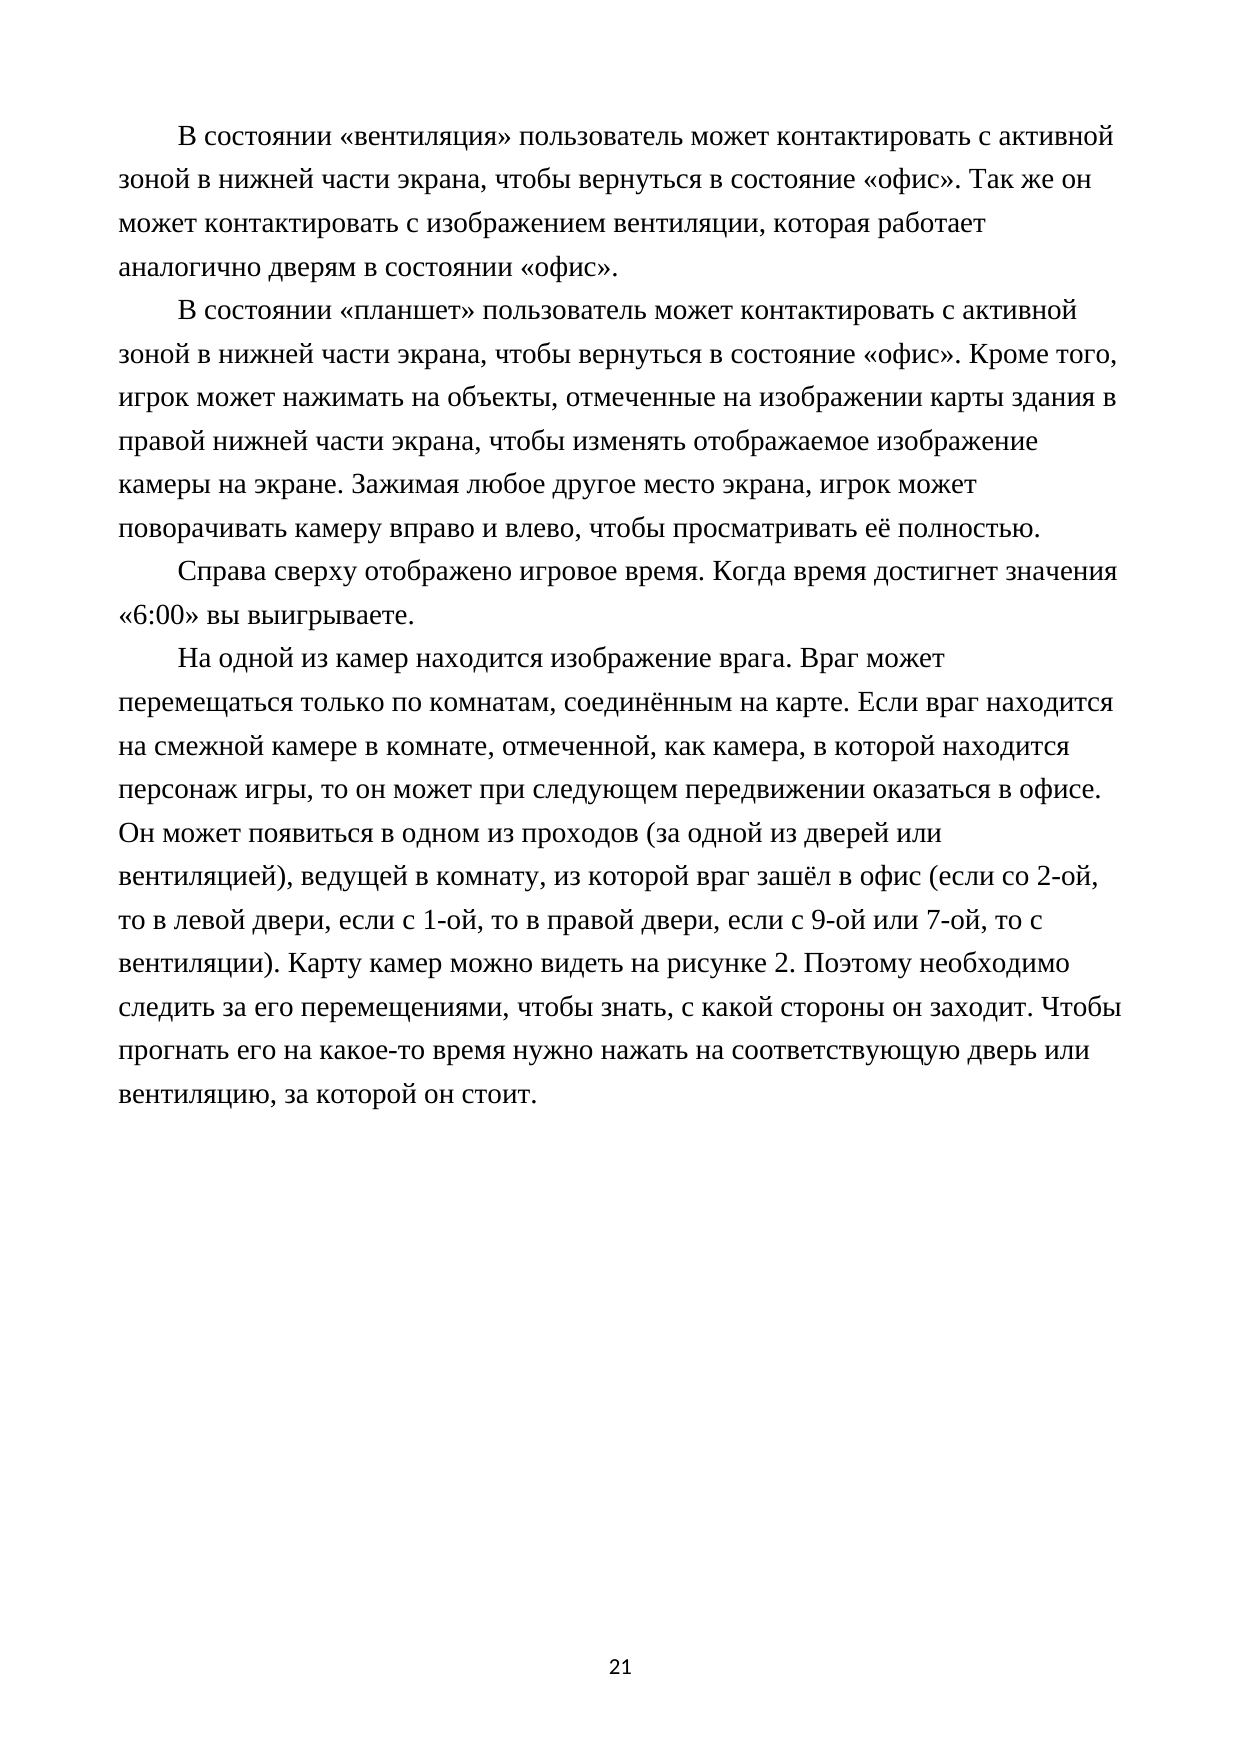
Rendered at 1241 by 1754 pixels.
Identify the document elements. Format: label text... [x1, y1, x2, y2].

text В состоянии «вентиляция» пользователь может контактировать с активной зоной в нижней части экрана, чтобы вернуться в состояние «офис». Так же он может контактировать с изображением вентиляции, которая работает аналогично дверям в состоянии «офис». [118, 118, 1122, 282]
text Справа сверху отображено игровое время. Когда время достигнет значения «6:00» вы выигрываете. [118, 553, 1122, 631]
text На одной из камер находится изображение врага. Враг может перемещаться только по комнатам, соединённым на карте. Если враг находится на смежной камере в комнате, отмеченной, как камера, в которой находится персонаж игры, то он может при следующем передвижении оказаться в офисе. Он может появиться в одном из проходов (за одной из дверей или вентиляцией), ведущей в комнату, из которой враг зашёл в офис (если со 2-ой, то в левой двери, если с 1-ой, то в правой двери, если с 9-ой или 7-ой, то с вентиляции). Карту камер можно видеть на рисунке 2. Поэтому необходимо следить за его перемещениями, чтобы знать, с какой стороны он заходит. Чтобы прогнать его на какое-то время нужно нажать на соответствующую дверь или вентиляцию, за которой он стоит. [118, 641, 1122, 1109]
text В состоянии «планшет» пользователь может контактировать с активной зоной в нижней части экрана, чтобы вернуться в состояние «офис». Кроме того, игрок может нажимать на объекты, отмеченные на изображении карты здания в правой нижней части экрана, чтобы изменять отображаемое изображение камеры на экране. Зажимая любое другое место экрана, игрок может поворачивать камеру вправо и влево, чтобы просматривать её полностью. [118, 292, 1122, 543]
